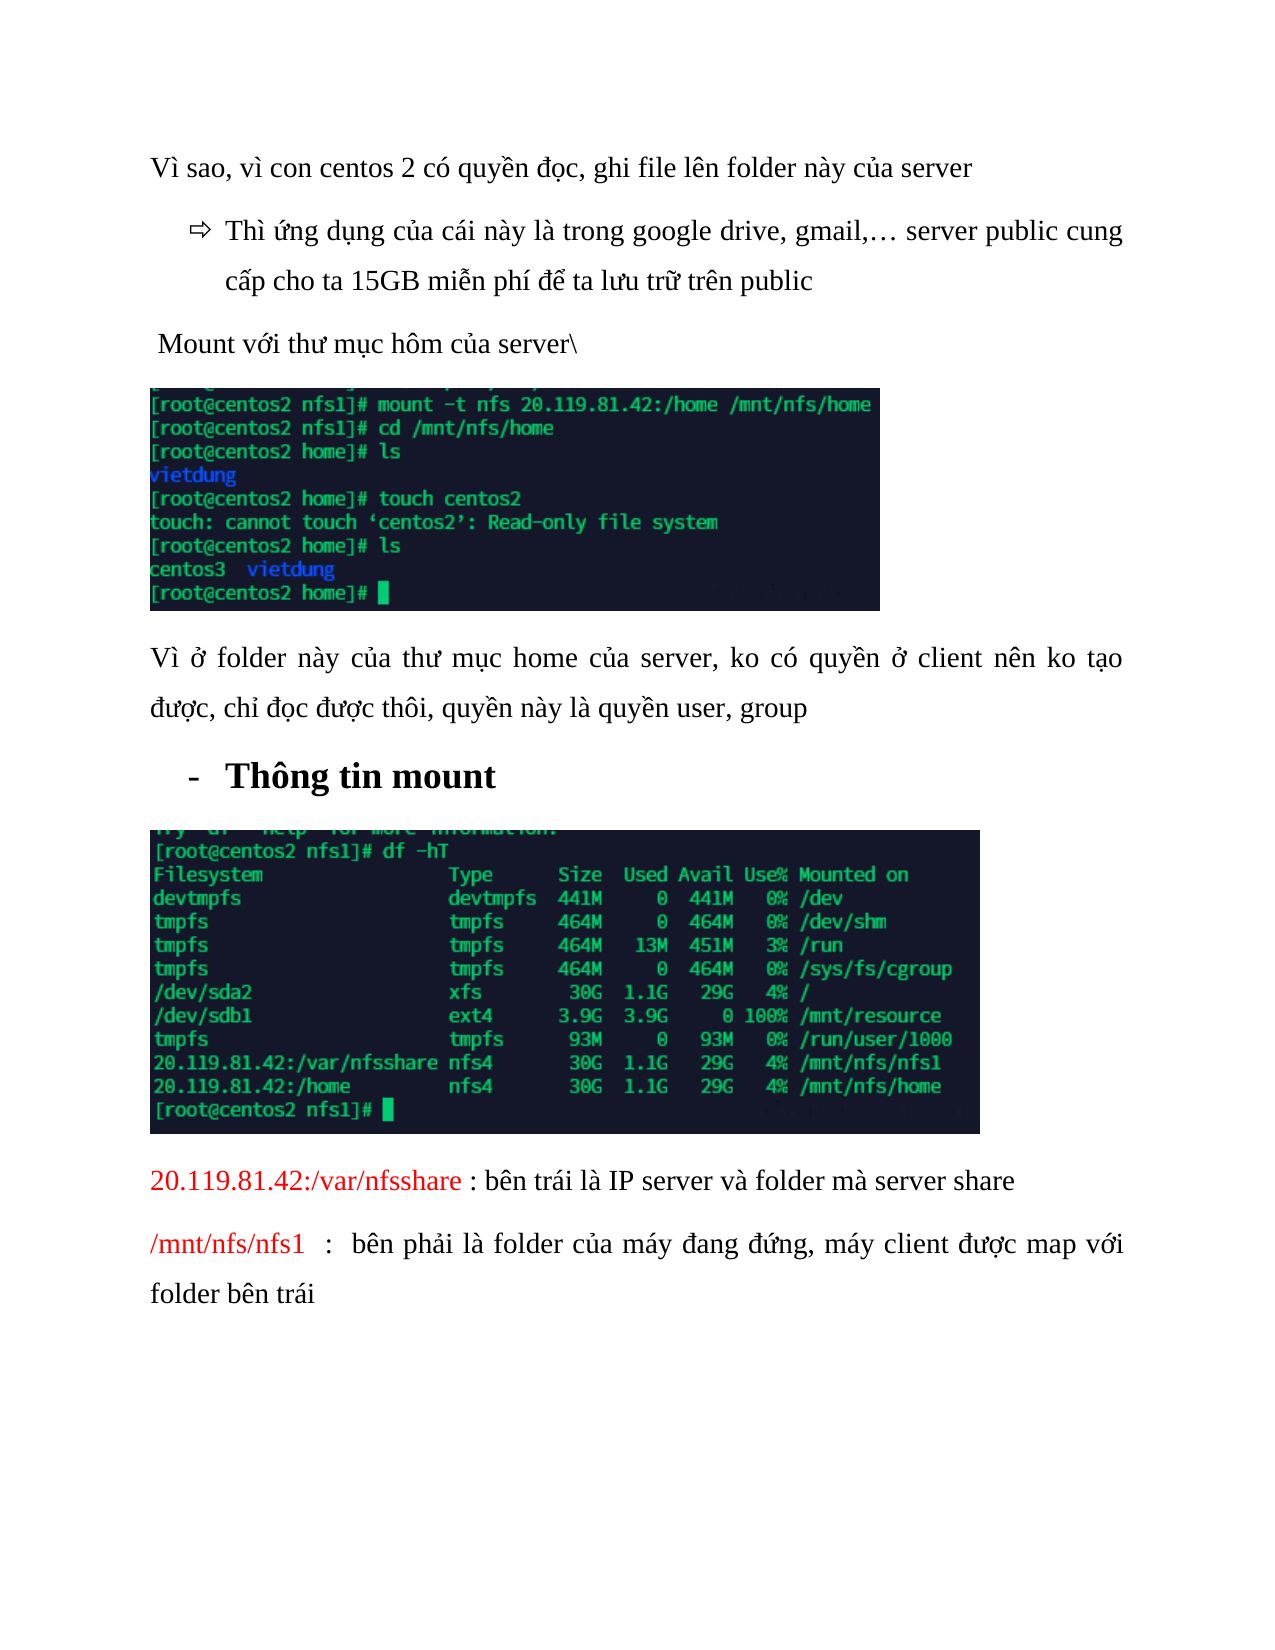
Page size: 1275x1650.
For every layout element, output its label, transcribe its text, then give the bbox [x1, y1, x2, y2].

text 20.119.81.42:/var/nfsshare : bên trái là IP server và folder mà server share [150, 1163, 1125, 1196]
list Thì ứng dụng của cái này là trong google drive, gmail,… server public cung cấp cho ta 15GB miễn phí để ta lưu trữ trên public [187, 213, 1125, 297]
subtitle Thông tin mount [187, 753, 1125, 796]
text Vì ở folder này của thư mục home của server, ko có quyền ở client nên ko tạo được, chỉ đọc được thôi, quyền này là quyền user, group [150, 640, 1125, 724]
picture [150, 388, 880, 611]
text Vì sao, vì con centos 2 có quyền đọc, ghi file lên folder này của server [150, 150, 1125, 183]
text /mnt/nfs/nfs1 : bên phải là folder của máy đang đứng, máy client được map với folder bên trái [150, 1226, 1125, 1309]
text Mount với thư mục hôm của server\ [150, 326, 1125, 359]
picture [150, 830, 980, 1134]
